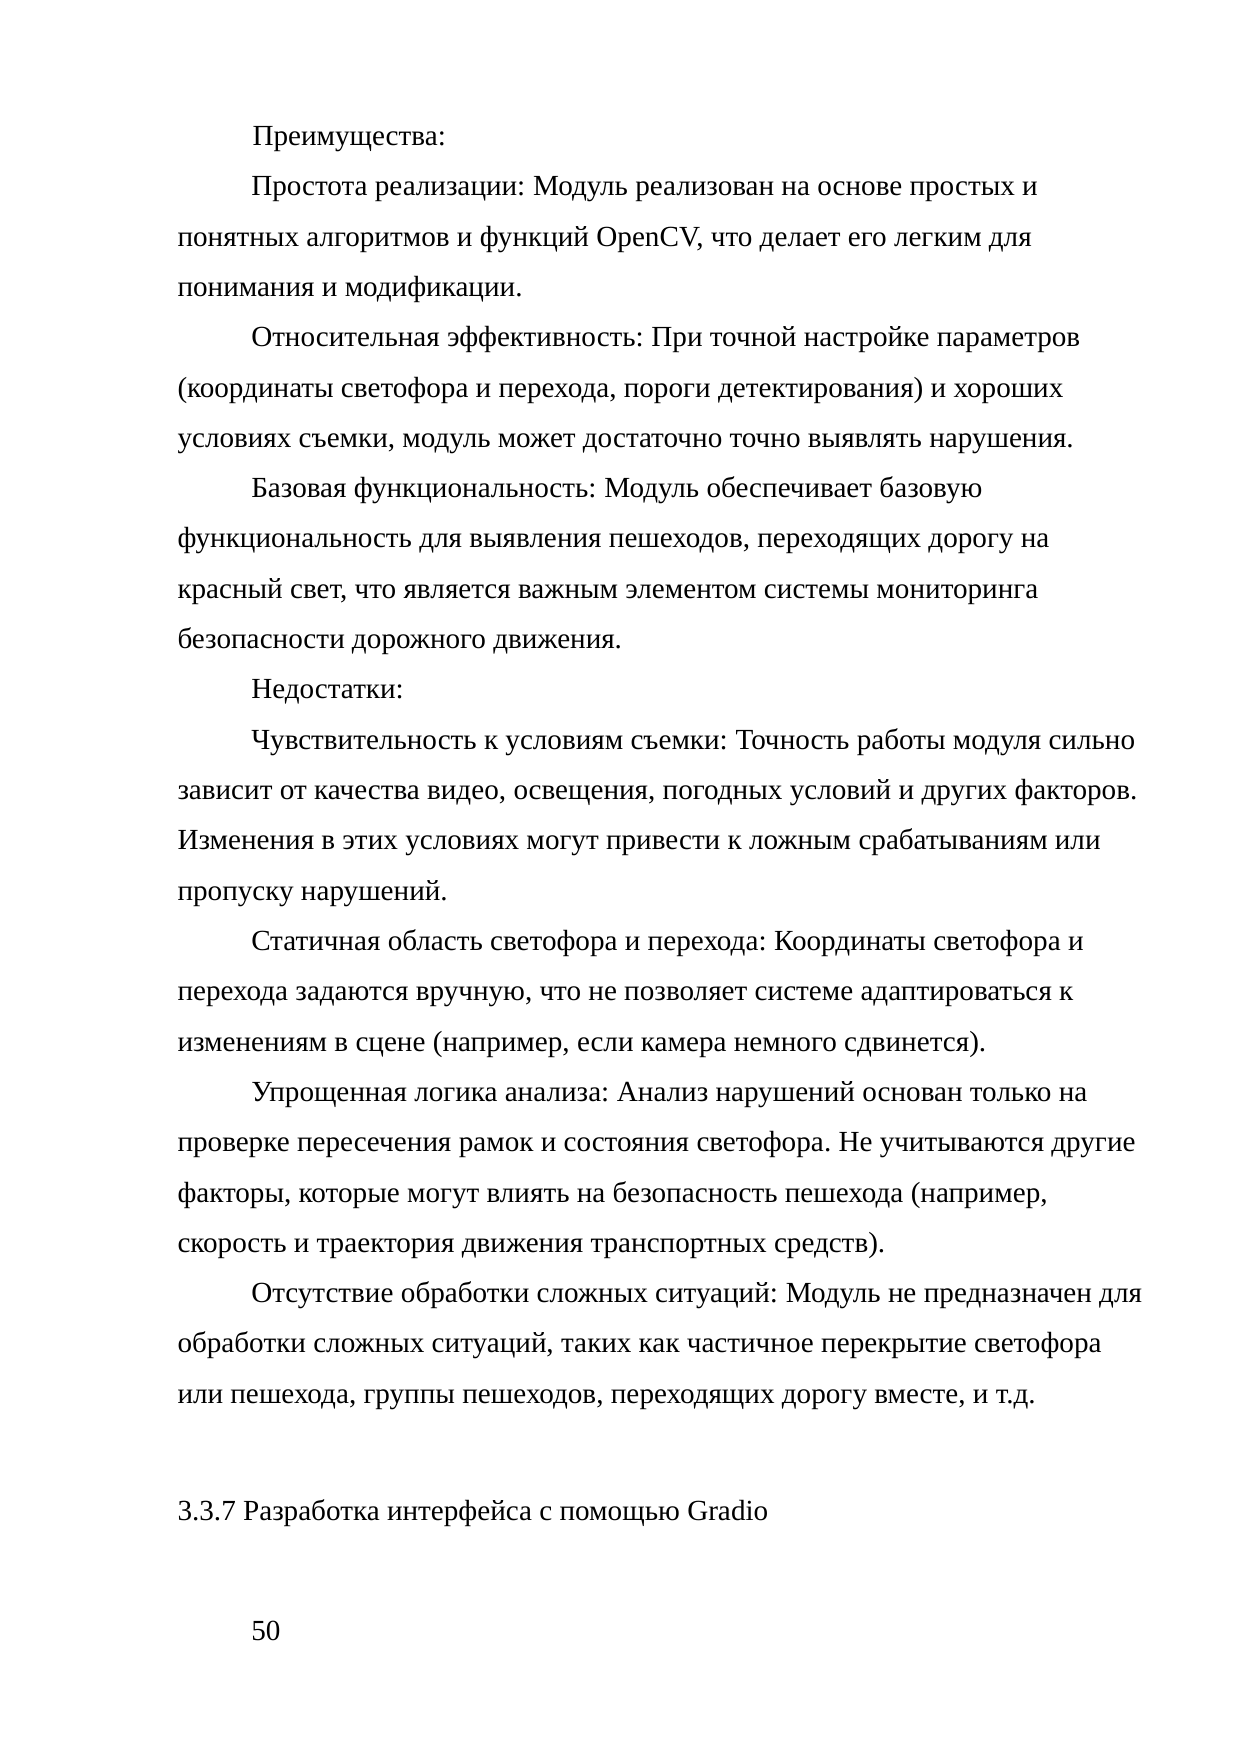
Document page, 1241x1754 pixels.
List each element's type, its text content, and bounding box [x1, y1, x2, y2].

text Относительная эффективность: При точной настройке параметров (координаты светофора и перехода, пороги детектирования) и хороших условиях съемки, модуль может достаточно точно выявлять нарушения. [177, 319, 1152, 453]
subtitle 3.3.7 Разработка интерфейса с помощью Gradio [177, 1493, 1152, 1527]
text Статичная область светофора и перехода: Координаты светофора и перехода задаются вручную, что не позволяет системе адаптироваться к изменениям в сцене (например, если камера немного сдвинется). [177, 923, 1152, 1057]
text Недостатки: [177, 672, 1152, 705]
text Упрощенная логика анализа: Анализ нарушений основан только на проверке пересечения рамок и состояния светофора. Не учитываются другие факторы, которые могут влиять на безопасность пешехода (например, скорость и траектория движения транспортных средств). [177, 1074, 1152, 1258]
text Базовая функциональность: Модуль обеспечивает базовую функциональность для выявления пешеходов, переходящих дорогу на красный свет, что является важным элементом системы мониторинга безопасности дорожного движения. [177, 470, 1152, 655]
text Отсутствие обработки сложных ситуаций: Модуль не предназначен для обработки сложных ситуаций, таких как частичное перекрытие светофора или пешехода, группы пешеходов, переходящих дорогу вместе, и т.д. [177, 1275, 1152, 1409]
text Чувствительность к условиям съемки: Точность работы модуля сильно зависит от качества видео, освещения, погодных условий и других факторов. Изменения в этих условиях могут привести к ложным срабатываниям или пропуску нарушений. [177, 722, 1152, 906]
text Преимущества: [177, 118, 1152, 152]
text Простота реализации: Модуль реализован на основе простых и понятных алгоритмов и функций OpenCV, что делает его легким для понимания и модификации. [177, 168, 1152, 303]
